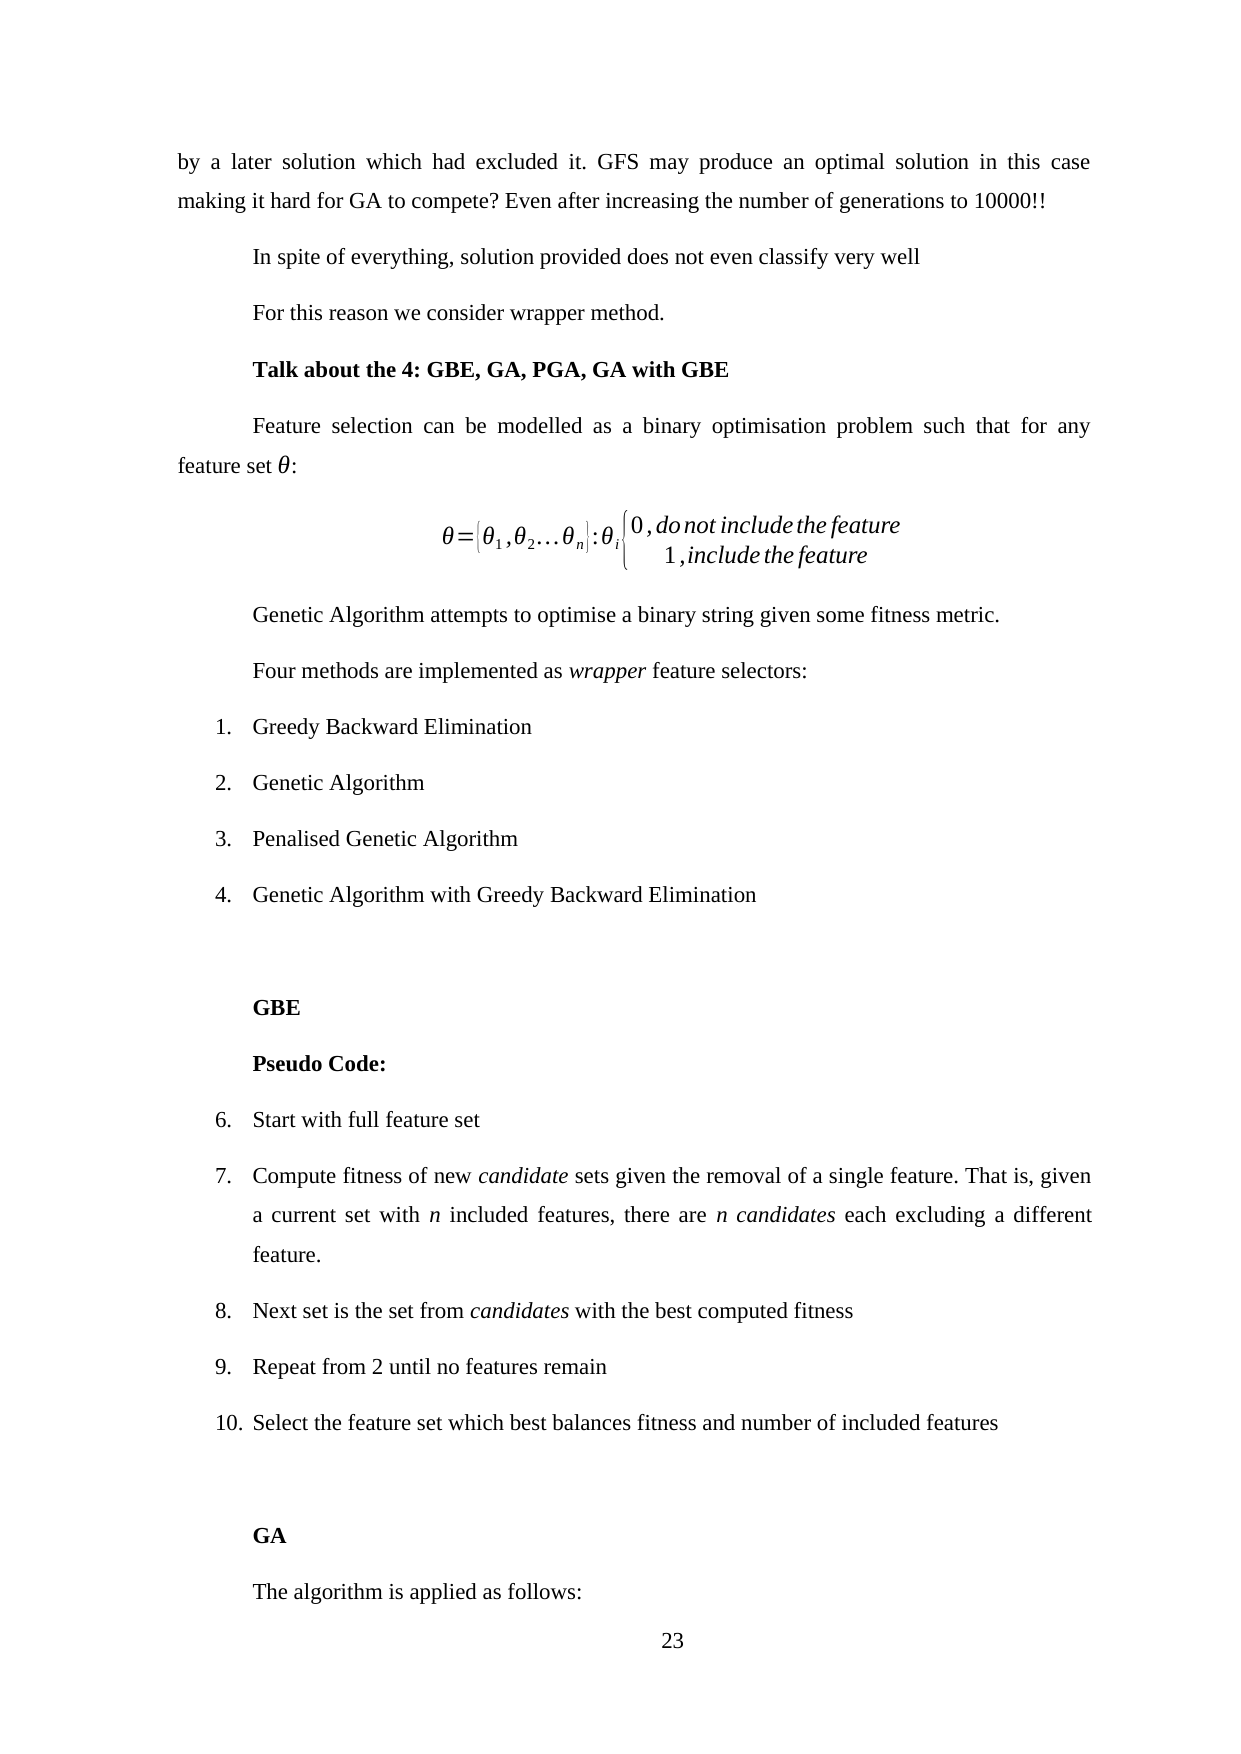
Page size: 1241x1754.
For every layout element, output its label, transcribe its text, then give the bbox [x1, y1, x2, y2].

list Start with full feature set [215, 1106, 1092, 1132]
text GA [177, 1522, 1092, 1548]
list Genetic Algorithm [215, 769, 1092, 795]
list Penalised Genetic Algorithm [215, 825, 1092, 852]
text In spite of everything, solution provided does not even classify very well [177, 243, 1092, 270]
text Feature selection can be modelled as a binary optimisation problem such that for any feature set : [177, 412, 1092, 479]
list Next set is the set from candidates with the best computed fitness [215, 1297, 1092, 1323]
list Select the feature set which best balances fitness and number of included features [215, 1409, 1092, 1436]
list Greedy Backward Elimination [215, 713, 1092, 739]
text Talk about the 4: GBE, GA, PGA, GA with GBE [177, 356, 1092, 382]
list Genetic Algorithm with Greedy Backward Elimination [215, 881, 1092, 908]
text GBE [177, 994, 1092, 1020]
text Four methods are implemented as wrapper feature selectors: [177, 657, 1092, 683]
text Pseudo Code: [177, 1050, 1092, 1076]
list Compute fitness of new candidate sets given the removal of a single feature. That is, given a current set with n included features, there are n candidates each excluding a different feature. [215, 1162, 1092, 1267]
text Genetic Algorithm attempts to optimise a binary string given some fitness metric. [177, 601, 1092, 627]
text For this reason we consider wrapper method. [177, 299, 1092, 326]
text The algorithm is applied as follows: [177, 1578, 1092, 1604]
list Repeat from 2 until no features remain [215, 1353, 1092, 1380]
